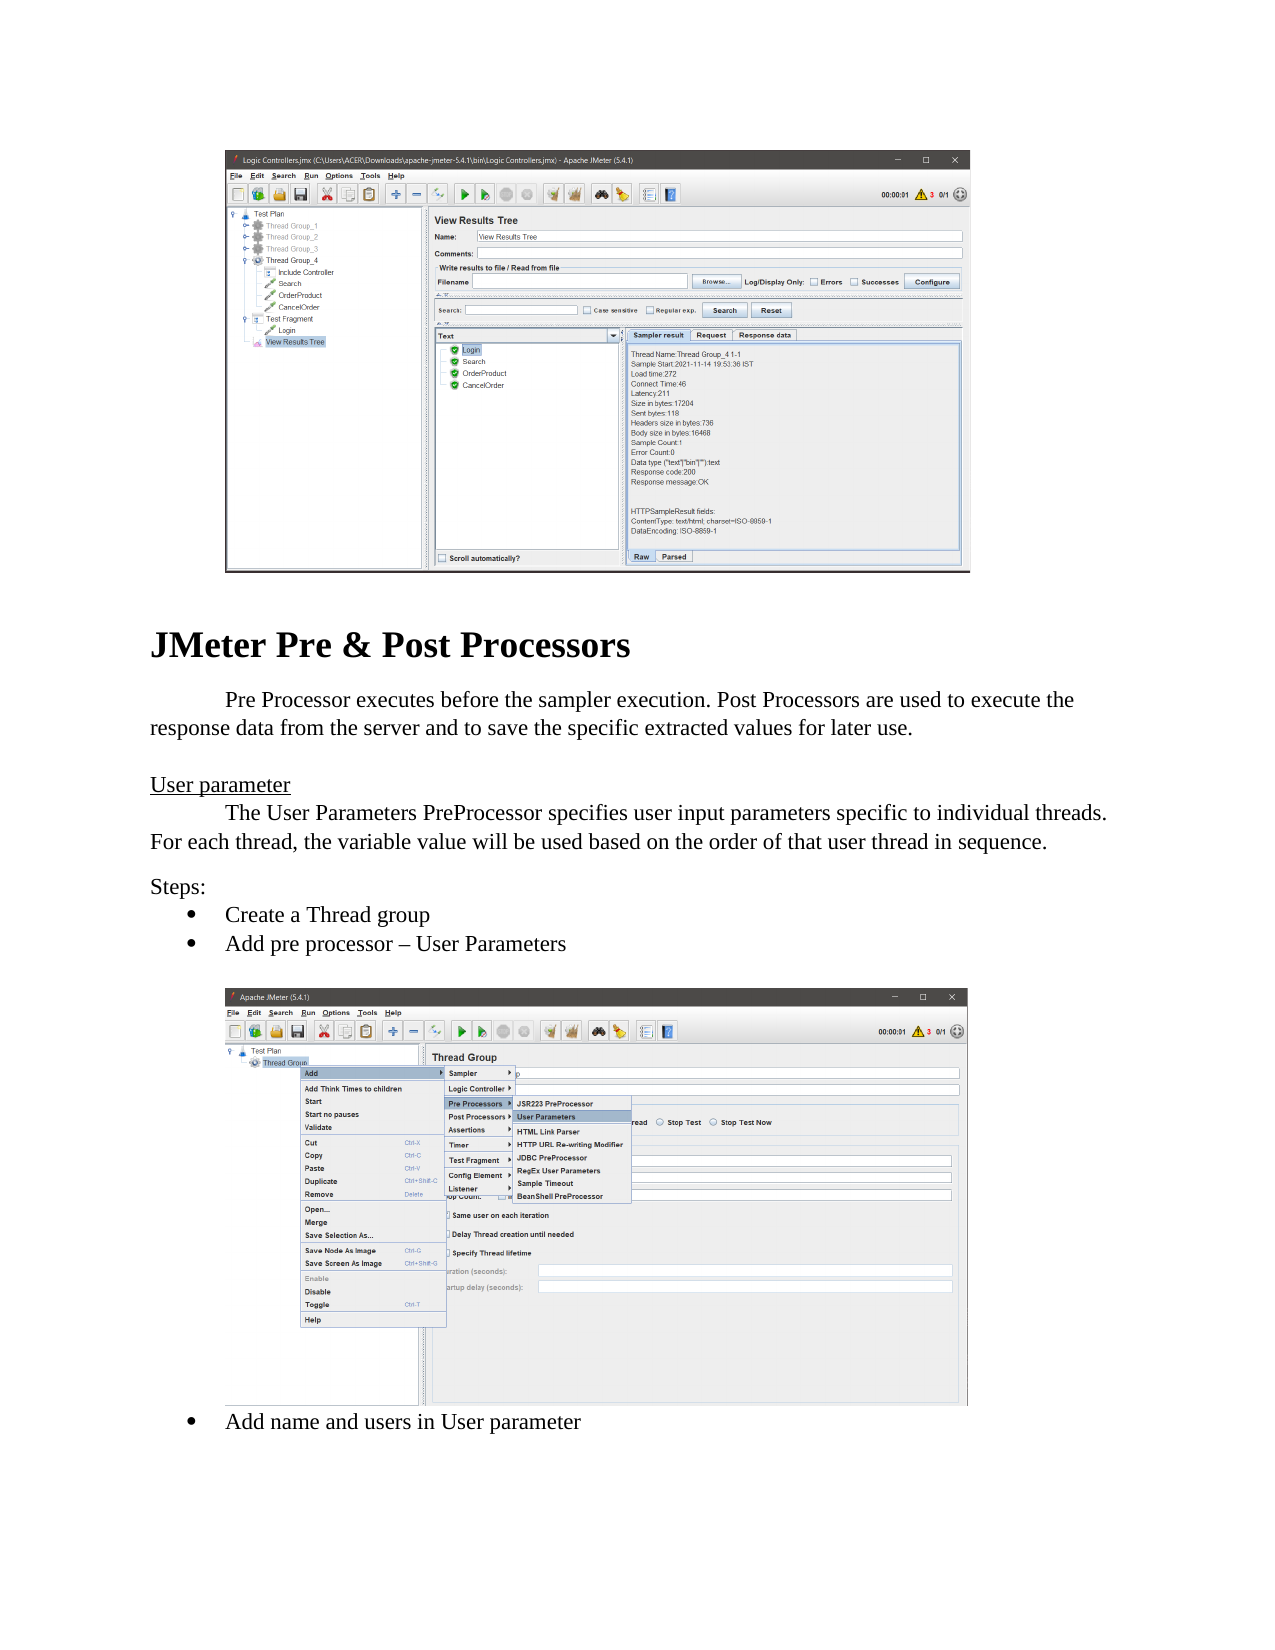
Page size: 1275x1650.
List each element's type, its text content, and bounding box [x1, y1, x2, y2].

list Add pre processor – User Parameters [187, 930, 1125, 956]
list Add name and users in User parameter [187, 1408, 1125, 1434]
picture [225, 150, 971, 573]
text Pre Processor executes before the sampler execution. Post Processors are used to execute the response data from the server and to save the specific extracted values for later use. [150, 686, 1125, 740]
list Create a Thread group [187, 901, 1125, 928]
text The User Parameters PreProcessor specifies user input parameters specific to individual threads. For each thread, the variable value will be used based on the order of that user thread in sequence. [150, 799, 1125, 854]
text Steps: [150, 873, 1125, 899]
text User parameter [150, 771, 1125, 797]
text JMeter Pre & Post Processors [150, 622, 1125, 666]
picture [225, 988, 968, 1406]
